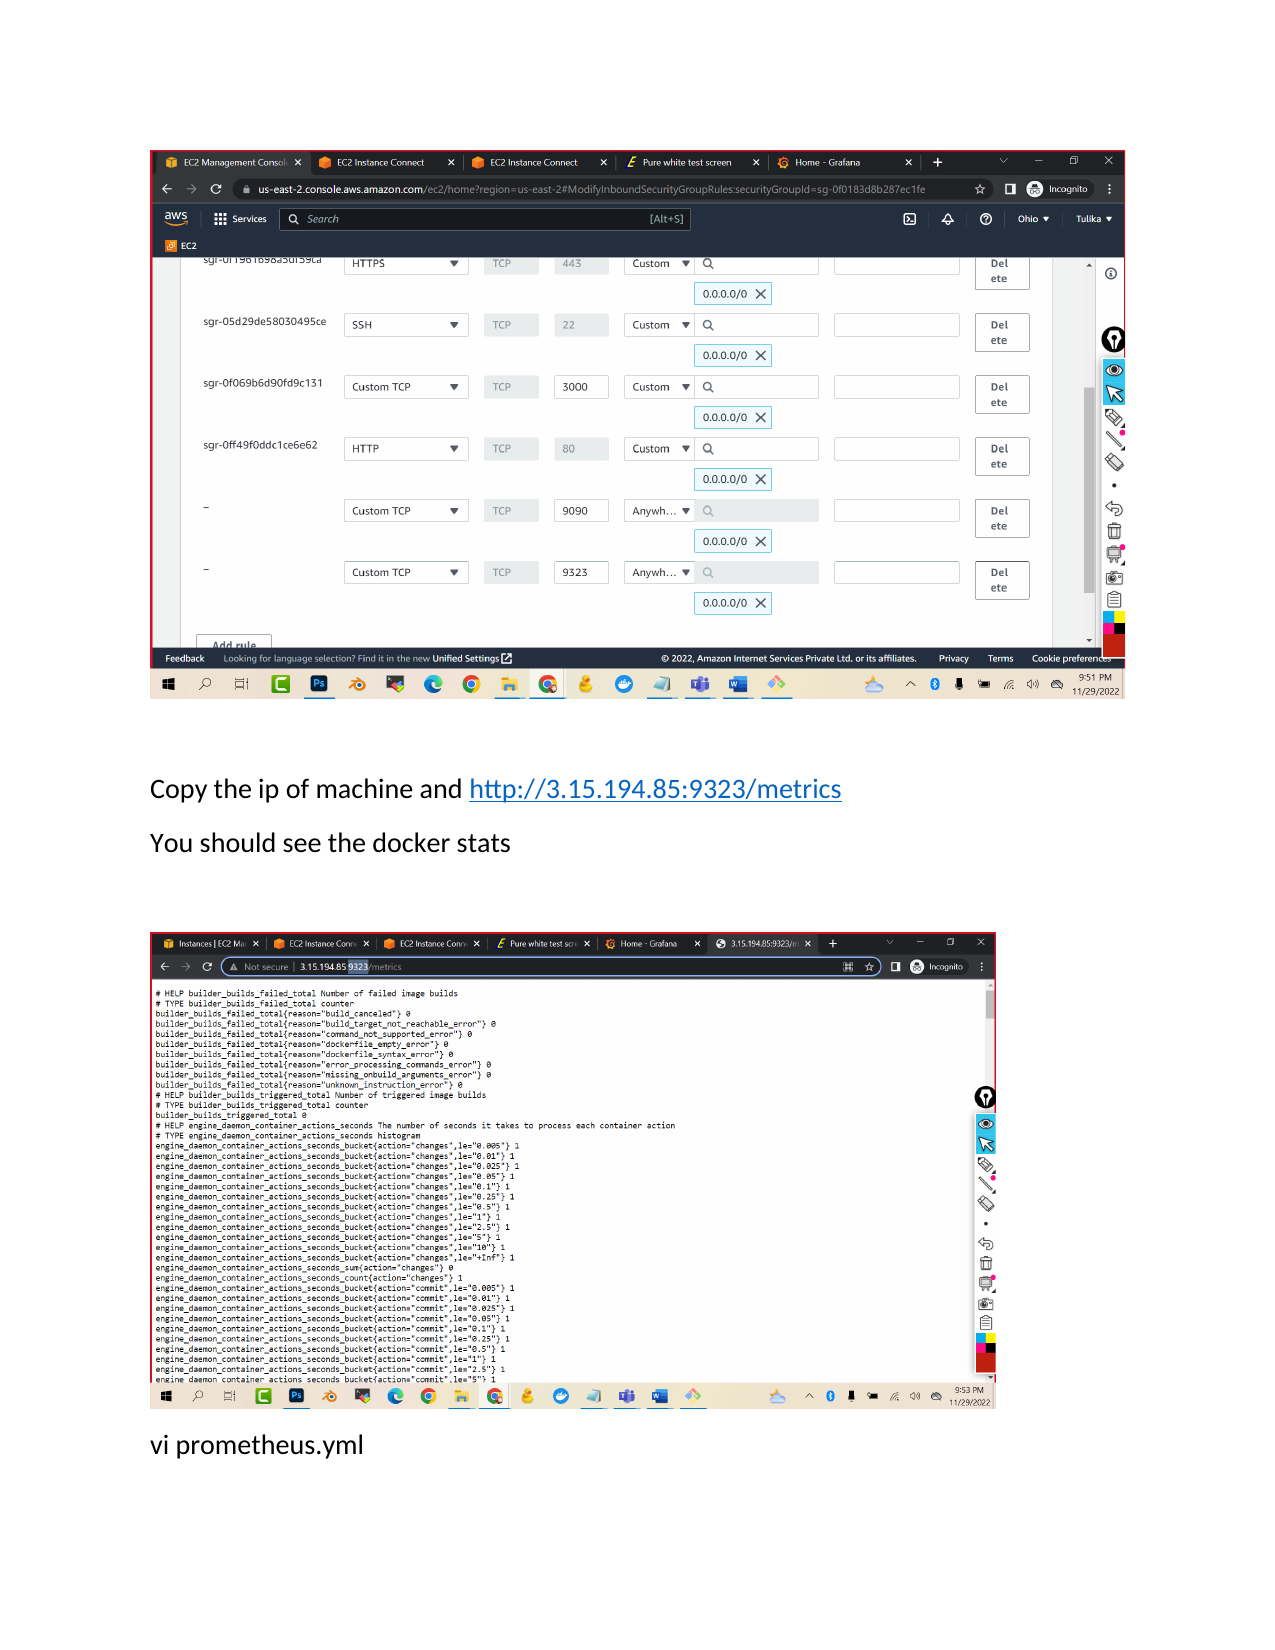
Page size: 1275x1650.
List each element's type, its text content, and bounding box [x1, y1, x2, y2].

text You should see the docker stats [150, 825, 1125, 859]
picture [150, 150, 1125, 699]
text Copy the ip of machine and http://3.15.194.85:9323/metrics [150, 771, 1125, 805]
picture [150, 932, 996, 1409]
text vi prometheus.yml [150, 1427, 1125, 1461]
